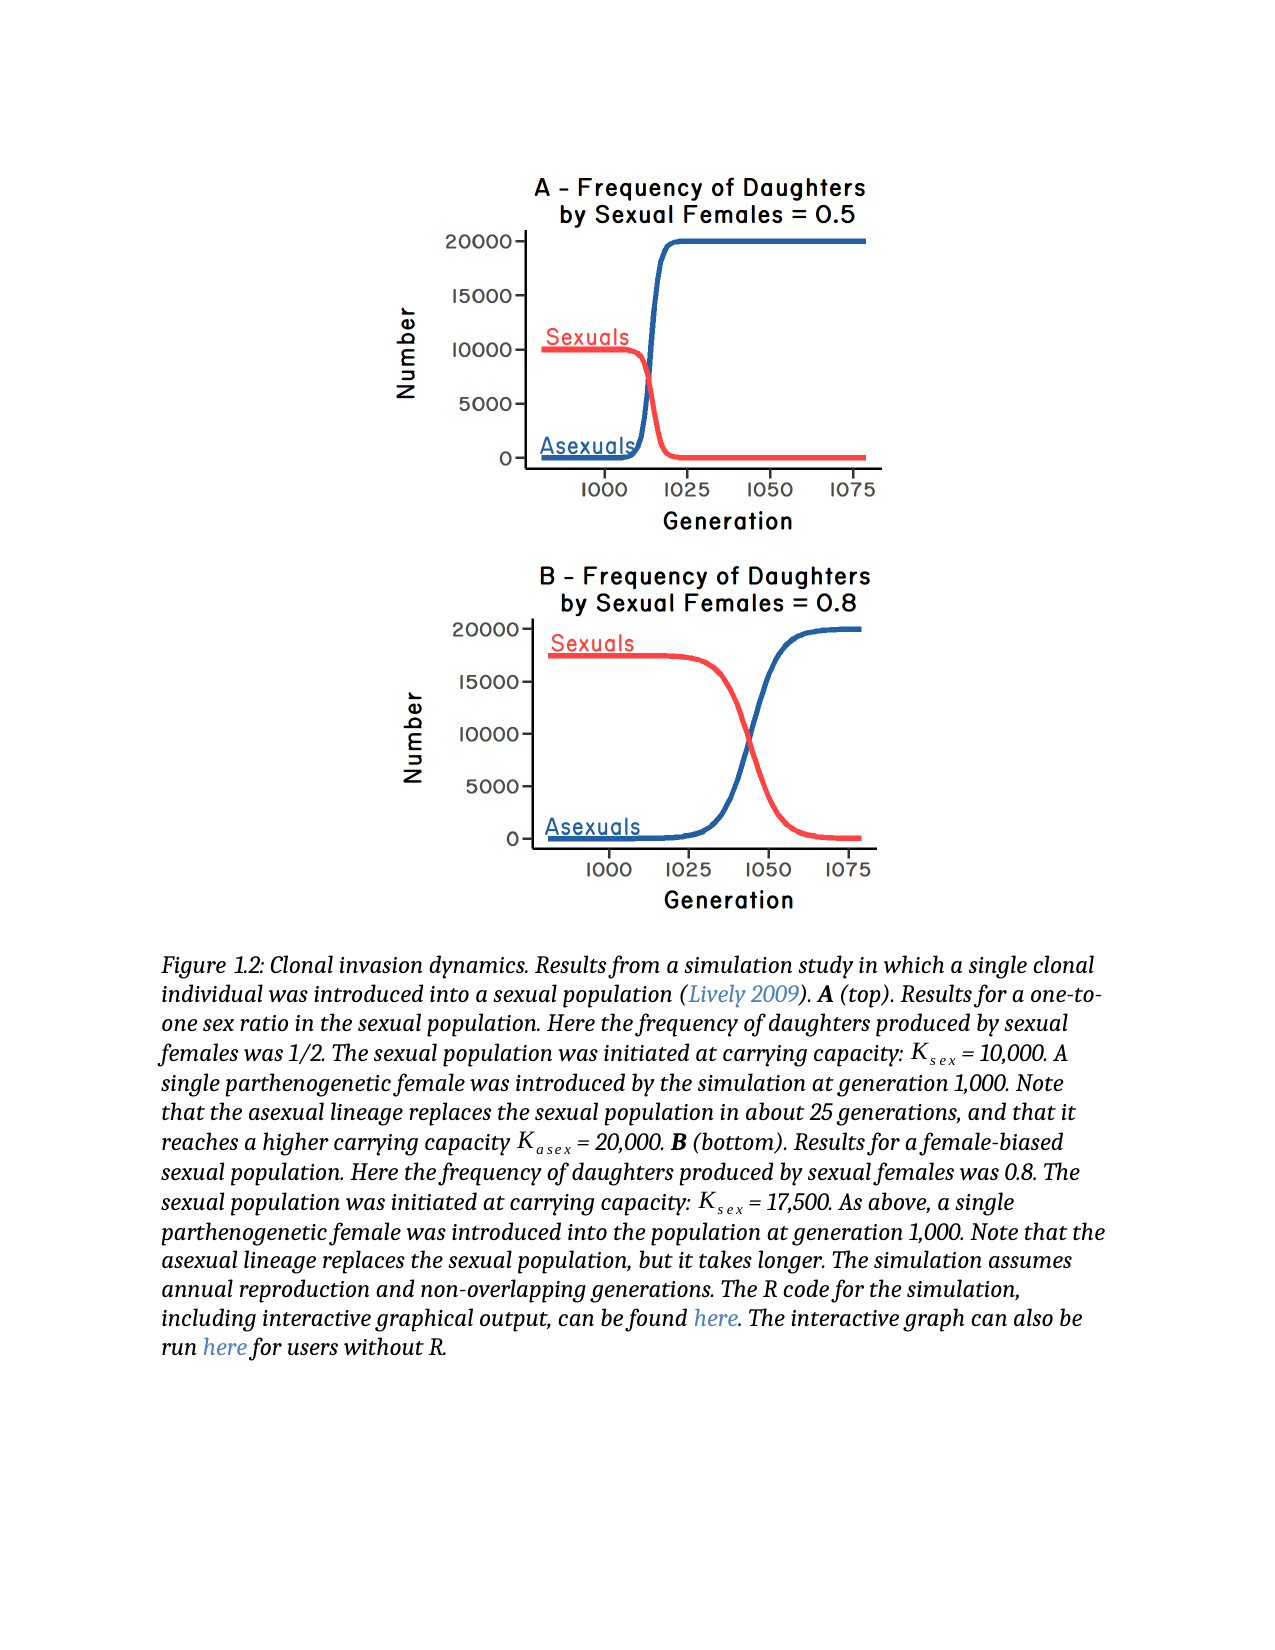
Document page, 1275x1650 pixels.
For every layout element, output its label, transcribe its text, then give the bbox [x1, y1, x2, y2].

table_header Figure 1.2: Clonal invasion dynamics. Results from a simulation study in which a single clonal individual was introduced into a sexual population (Lively 2009). A (top). Results for a one-to-one sex ratio in the sexual population. Here the frequency of daughters produced by sexual females was 1/2. The sexual population was initiated at carrying capacity: = 10,000. A single parthenogenetic female was introduced by the simulation at generation 1,000. Note that the asexual lineage replaces the sexual population in about 25 generations, and that it reaches a higher carrying capacity = 20,000. B (bottom). Results for a female-biased sexual population. Here the frequency of daughters produced by sexual females was 0.8. The sexual population was initiated at carrying capacity: = 17,500. As above, a single parthenogenetic female was introduced into the population at generation 1,000. Note that the asexual lineage replaces the sexual population, but it takes longer. The simulation assumes annual reproduction and non-overlapping generations. The R code for the simulation, including interactive graphical output, can be found here. The interactive graph can also be run here for users without R. [150, 150, 1125, 1374]
picture [365, 153, 910, 931]
